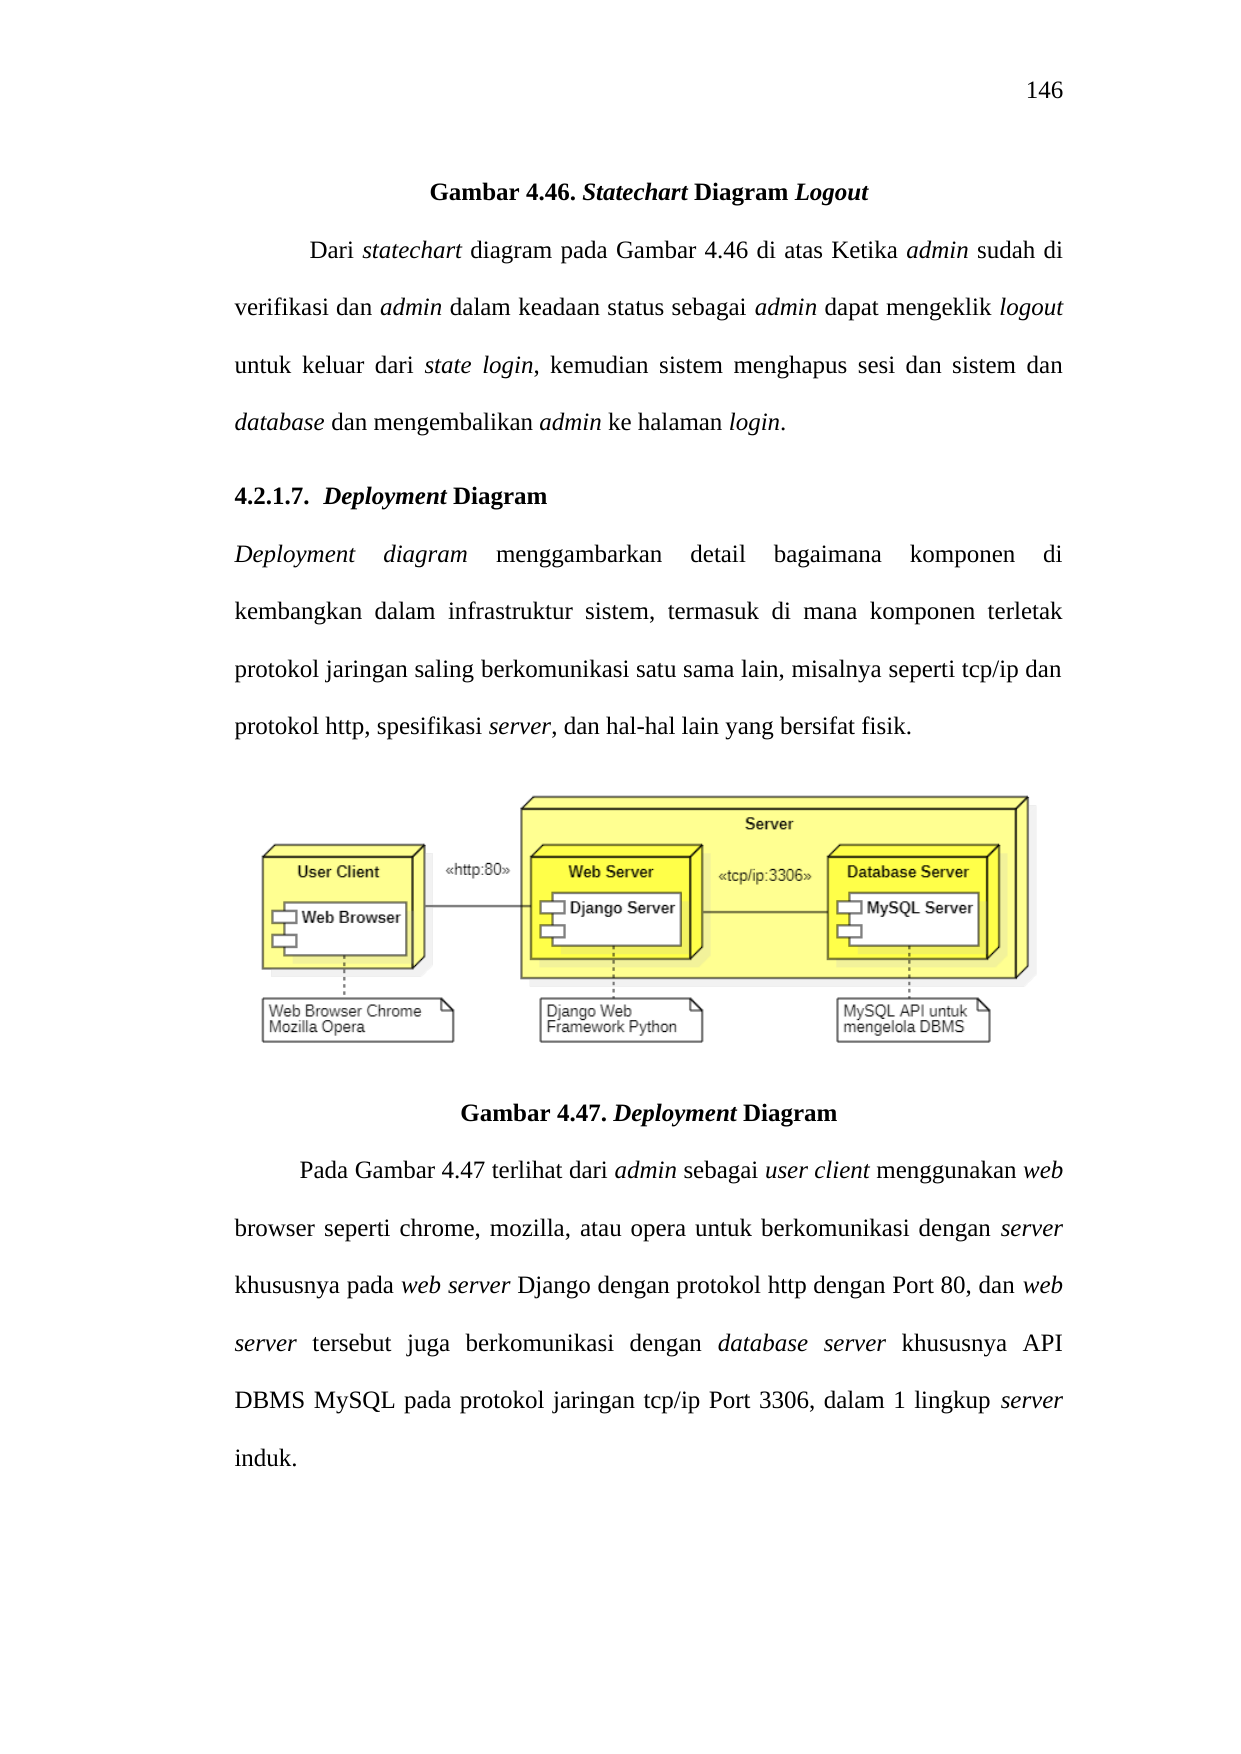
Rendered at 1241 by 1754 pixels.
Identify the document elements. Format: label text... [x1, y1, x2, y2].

picture [251, 785, 1047, 1053]
text Deployment diagram menggambarkan detail bagaimana komponen di kembangkan dalam infrastruktur sistem, termasuk di mana komponen terletak protokol jaringan saling berkomunikasi satu sama lain, misalnya seperti tcp/ip dan protokol http, spesifikasi server, dan hal-hal lain yang bersifat fisik. [234, 539, 1063, 740]
subtitle Deployment Diagram [234, 481, 1063, 510]
